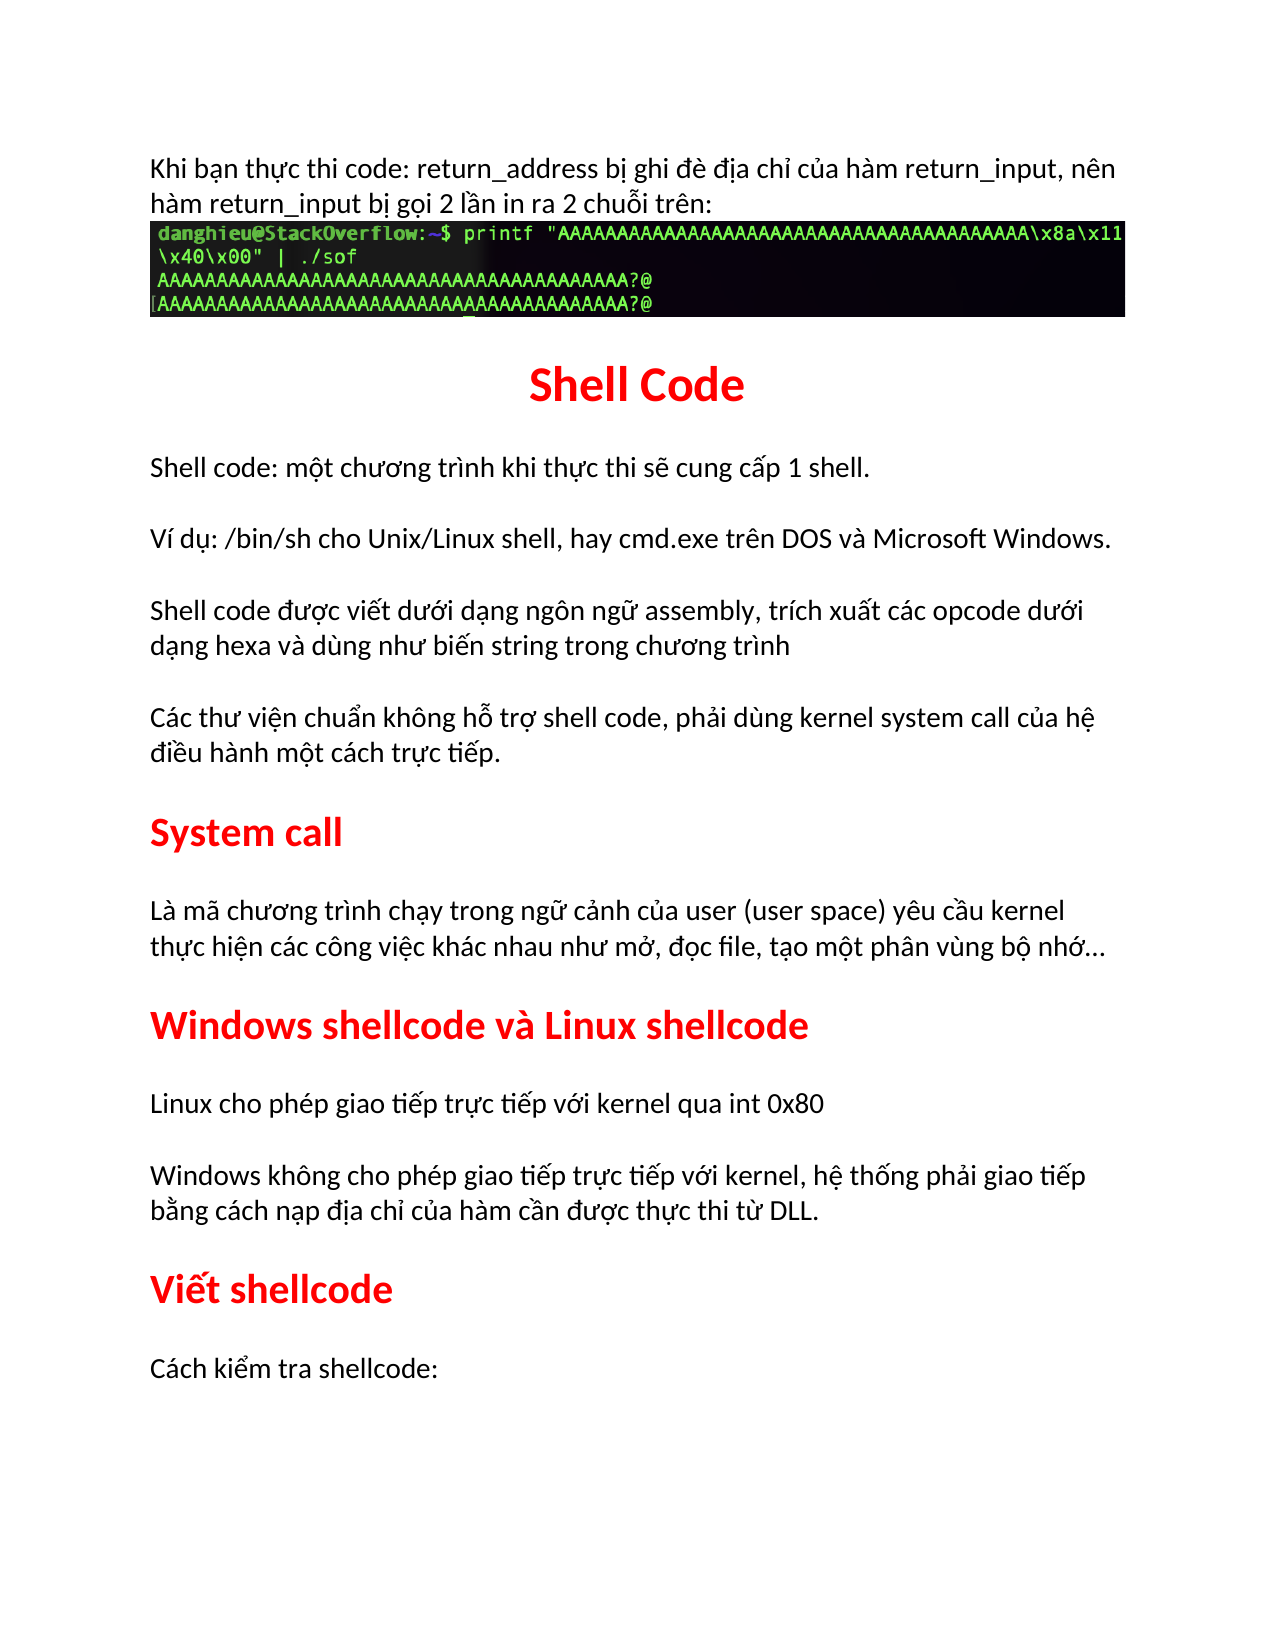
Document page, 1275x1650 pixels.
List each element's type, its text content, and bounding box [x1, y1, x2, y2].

text Ví dụ: /bin/sh cho Unix/Linux shell, hay cmd.exe trên DOS và Microsoft Windows. [150, 521, 1125, 556]
text Windows không cho phép giao tiếp trực tiếp với kernel, hệ thống phải giao tiếp bằng cách nạp địa chỉ của hàm cần được thực thi từ DLL. [150, 1157, 1125, 1228]
text Windows shellcode và Linux shellcode [150, 999, 1125, 1050]
text System call [150, 806, 1125, 856]
picture [150, 221, 1125, 317]
text Cách kiểm tra shellcode: [150, 1350, 1125, 1386]
text Các thư viện chuẩn không hỗ trợ shell code, phải dùng kernel system call của hệ điều hành một cách trực tiếp. [150, 699, 1125, 770]
text Shell Code [150, 353, 1125, 414]
text Linux cho phép giao tiếp trực tiếp với kernel qua int 0x80 [150, 1085, 1125, 1121]
text Là mã chương trình chạy trong ngữ cảnh của user (user space) yêu cầu kernel thực hiện các công việc khác nhau như mở, đọc file, tạo một phân vùng bộ nhớ… [150, 892, 1125, 963]
text Viết shellcode [150, 1263, 1125, 1314]
text Shell code: một chương trình khi thực thi sẽ cung cấp 1 shell. [150, 449, 1125, 485]
text Shell code được viết dưới dạng ngôn ngữ assembly, trích xuất các opcode dưới dạng hexa và dùng như biến string trong chương trình [150, 592, 1125, 663]
text Khi bạn thực thi code: return_address bị ghi đè địa chỉ của hàm return_input, nên hàm return_input bị gọi 2 lần in ra 2 chuỗi trên: [150, 150, 1125, 221]
